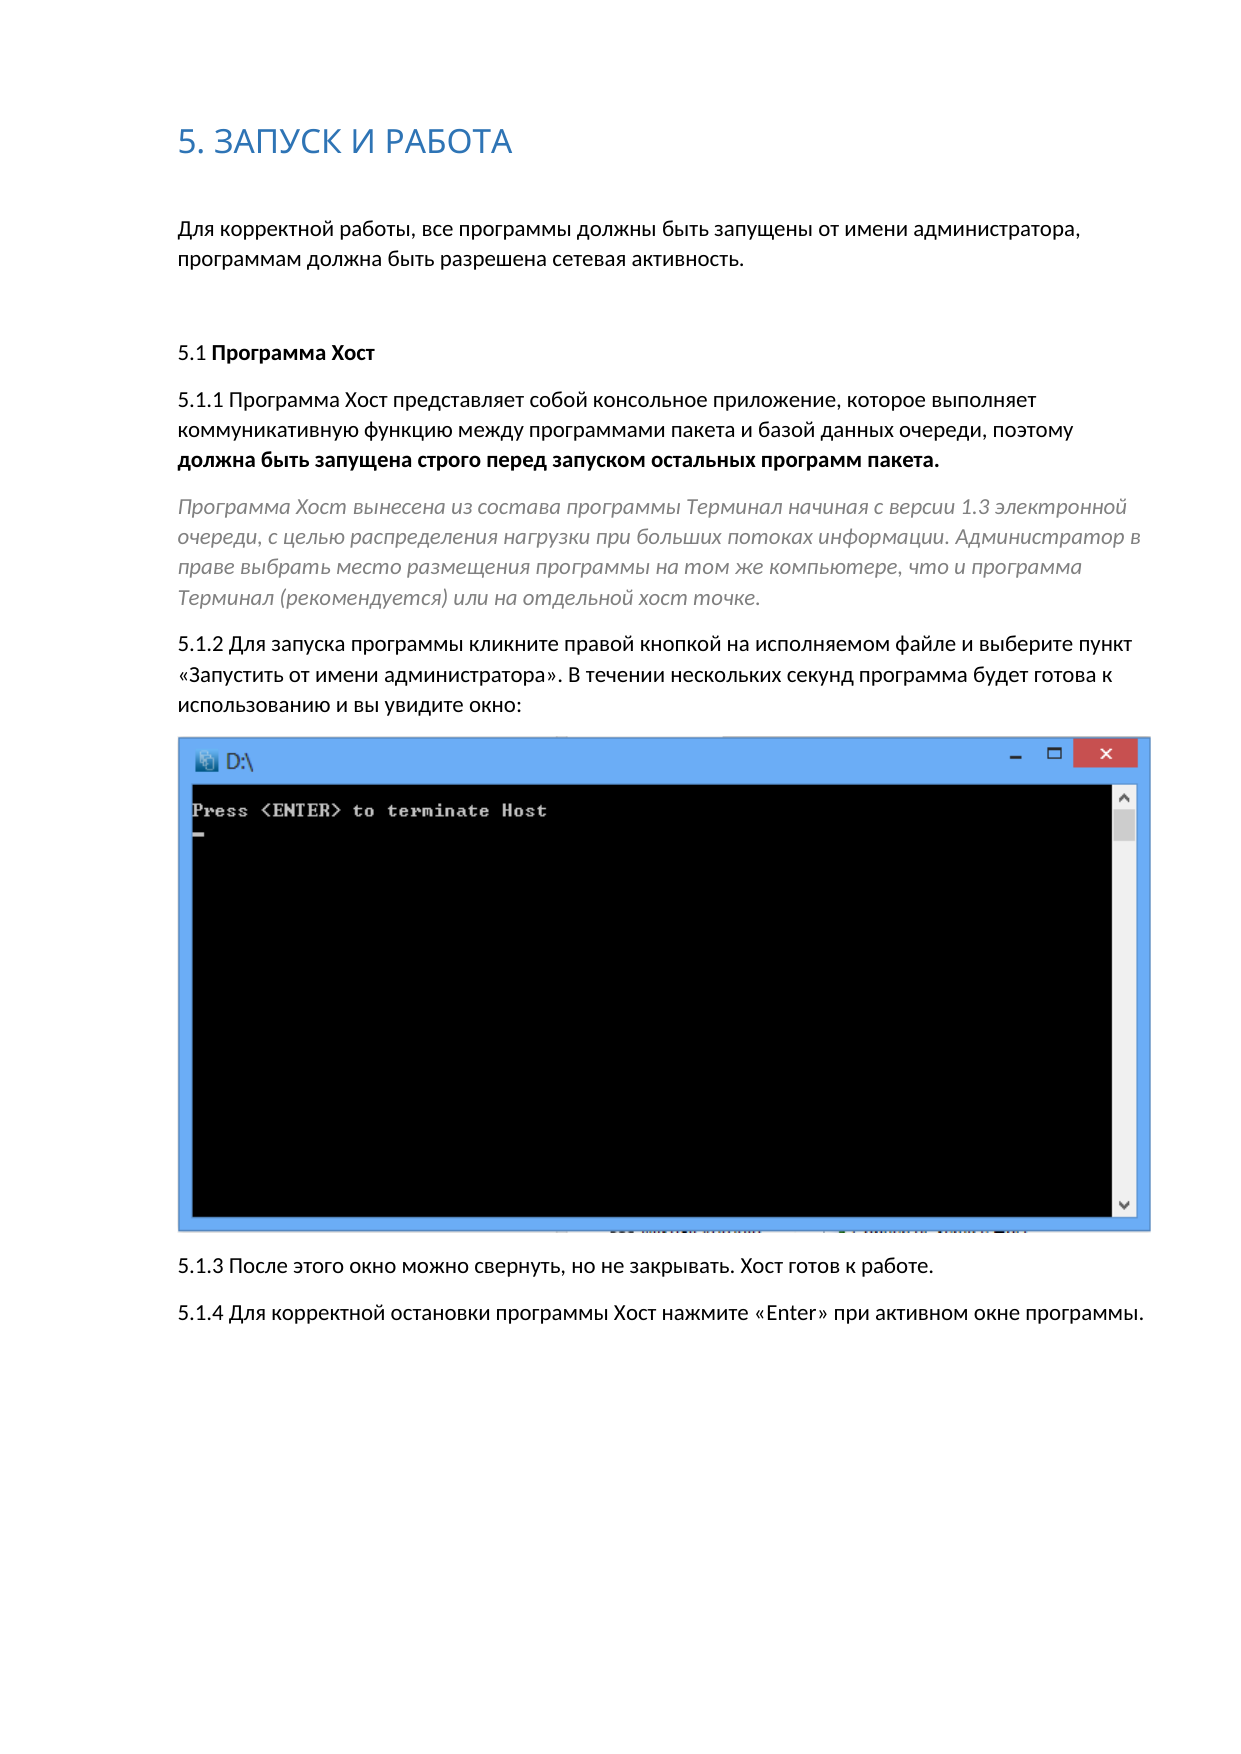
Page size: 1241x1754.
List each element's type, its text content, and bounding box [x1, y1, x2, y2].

text 5.1.4 Для корректной остановки программы Хост нажмите «Enter» при активном окне программы. [177, 1298, 1152, 1326]
text 5.1.3 После этого окно можно свернуть, но не закрывать. Хост готов к работе. [177, 1251, 1152, 1279]
text Для корректной работы, все программы должны быть запущены от имени администратора, программам должна быть разрешена сетевая активность. [177, 214, 1152, 272]
text Программа Хост вынесена из состава программы Терминал начиная с версии 1.3 электронной очереди, с целью распределения нагрузки при больших потоках информации. Администратор в праве выбрать место размещения программы на том же компьютере, что и программа Терминал (рекомендуется) или на отдельной хост точке. [177, 492, 1152, 611]
text 5.1.2 Для запуска программы кликните правой кнопкой на исполняемом файле и выберите пункт «Запустить от имени администратора». В течении нескольких секунд программа будет готова к использованию и вы увидите окно: [177, 629, 1152, 718]
text 5.1.1 Программа Хост представляет собой консольное приложение, которое выполняет коммуникативную функцию между программами пакета и базой данных очереди, поэтому должна быть запущена строго перед запуском остальных программ пакета. [177, 385, 1152, 473]
subtitle 5. ЗАПУСК И РАБОТА [177, 118, 1152, 163]
picture [177, 736, 1151, 1233]
text 5.1 Программа Хост [177, 338, 1152, 366]
